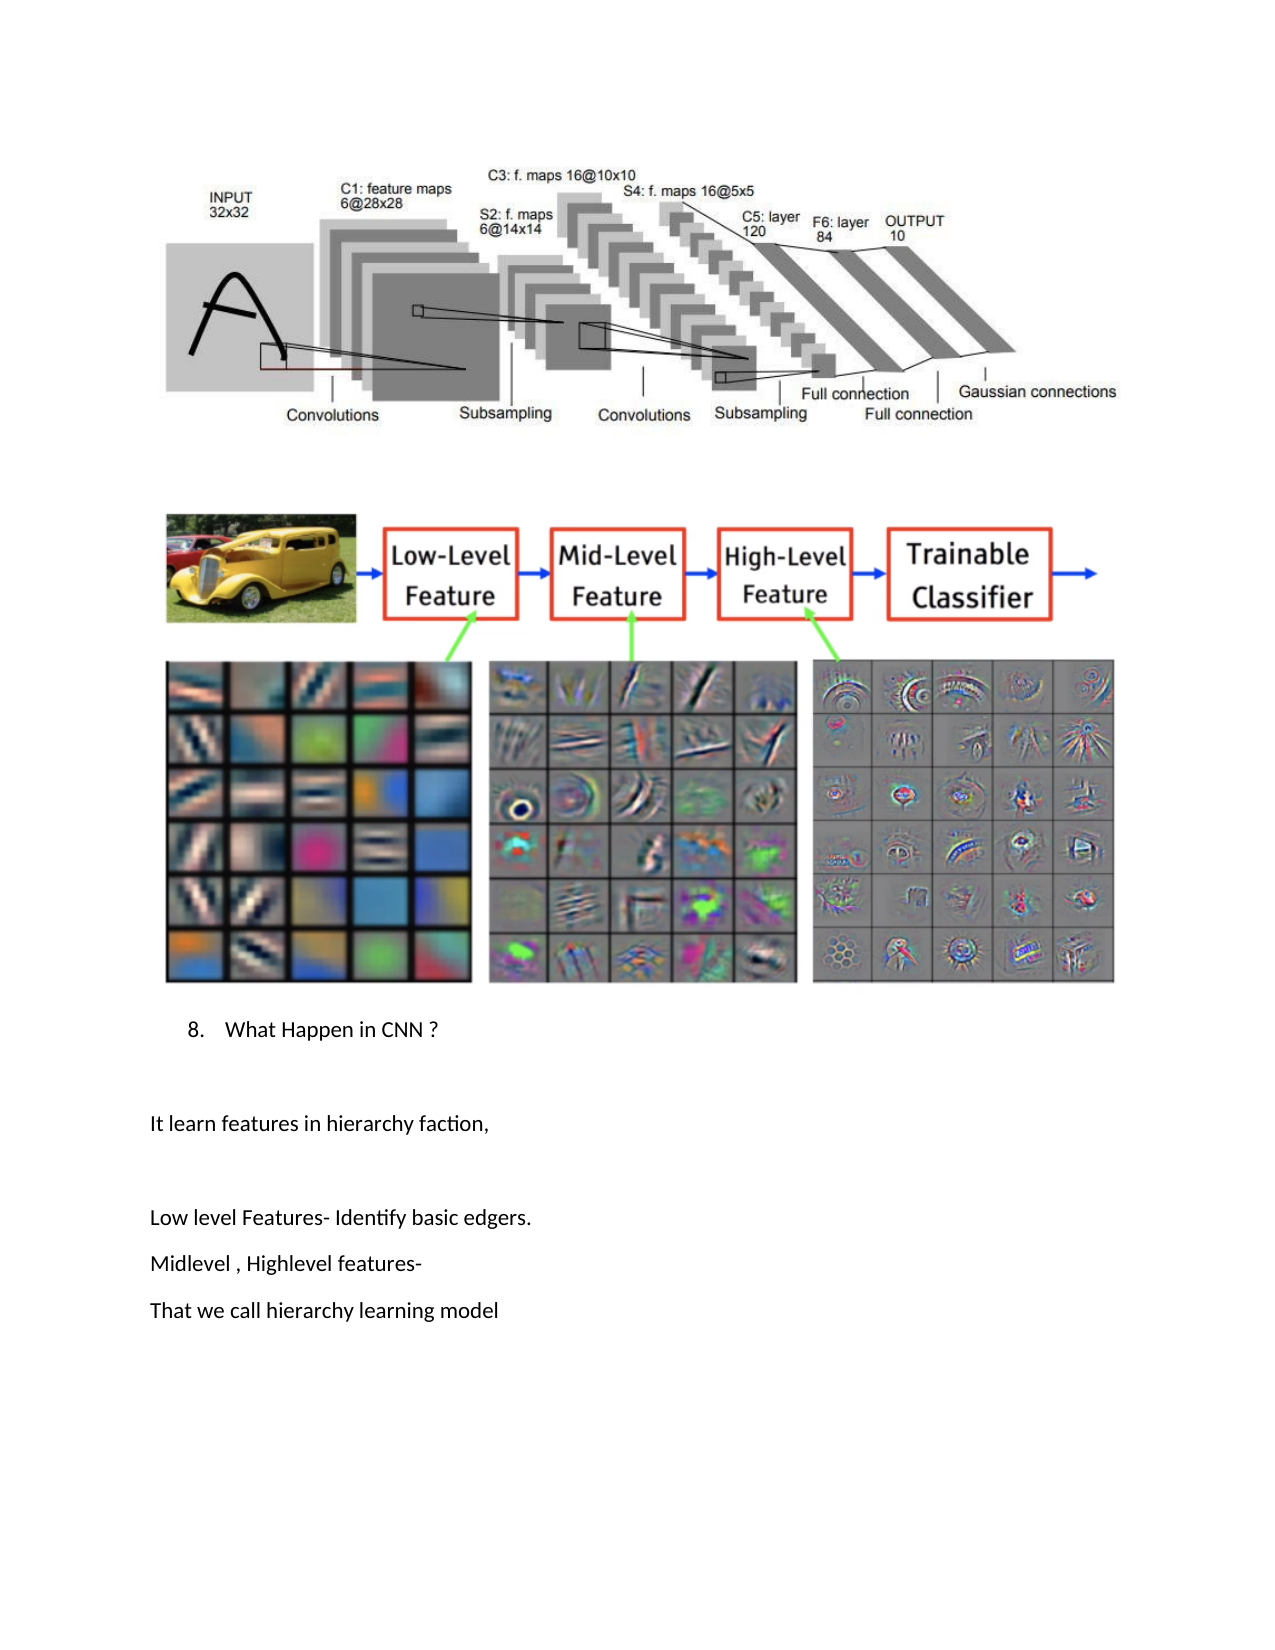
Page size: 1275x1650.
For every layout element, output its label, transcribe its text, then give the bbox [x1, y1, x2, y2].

list What Happen in CNN ? [187, 1015, 1125, 1043]
text Low level Features- Identify basic edgers. [150, 1203, 1125, 1231]
picture [150, 508, 1125, 997]
text It learn features in hierarchy faction, [150, 1109, 1125, 1137]
text That we call hierarchy learning model [150, 1296, 1125, 1324]
picture [150, 150, 1125, 443]
text Midlevel , Highlevel features- [150, 1249, 1125, 1277]
